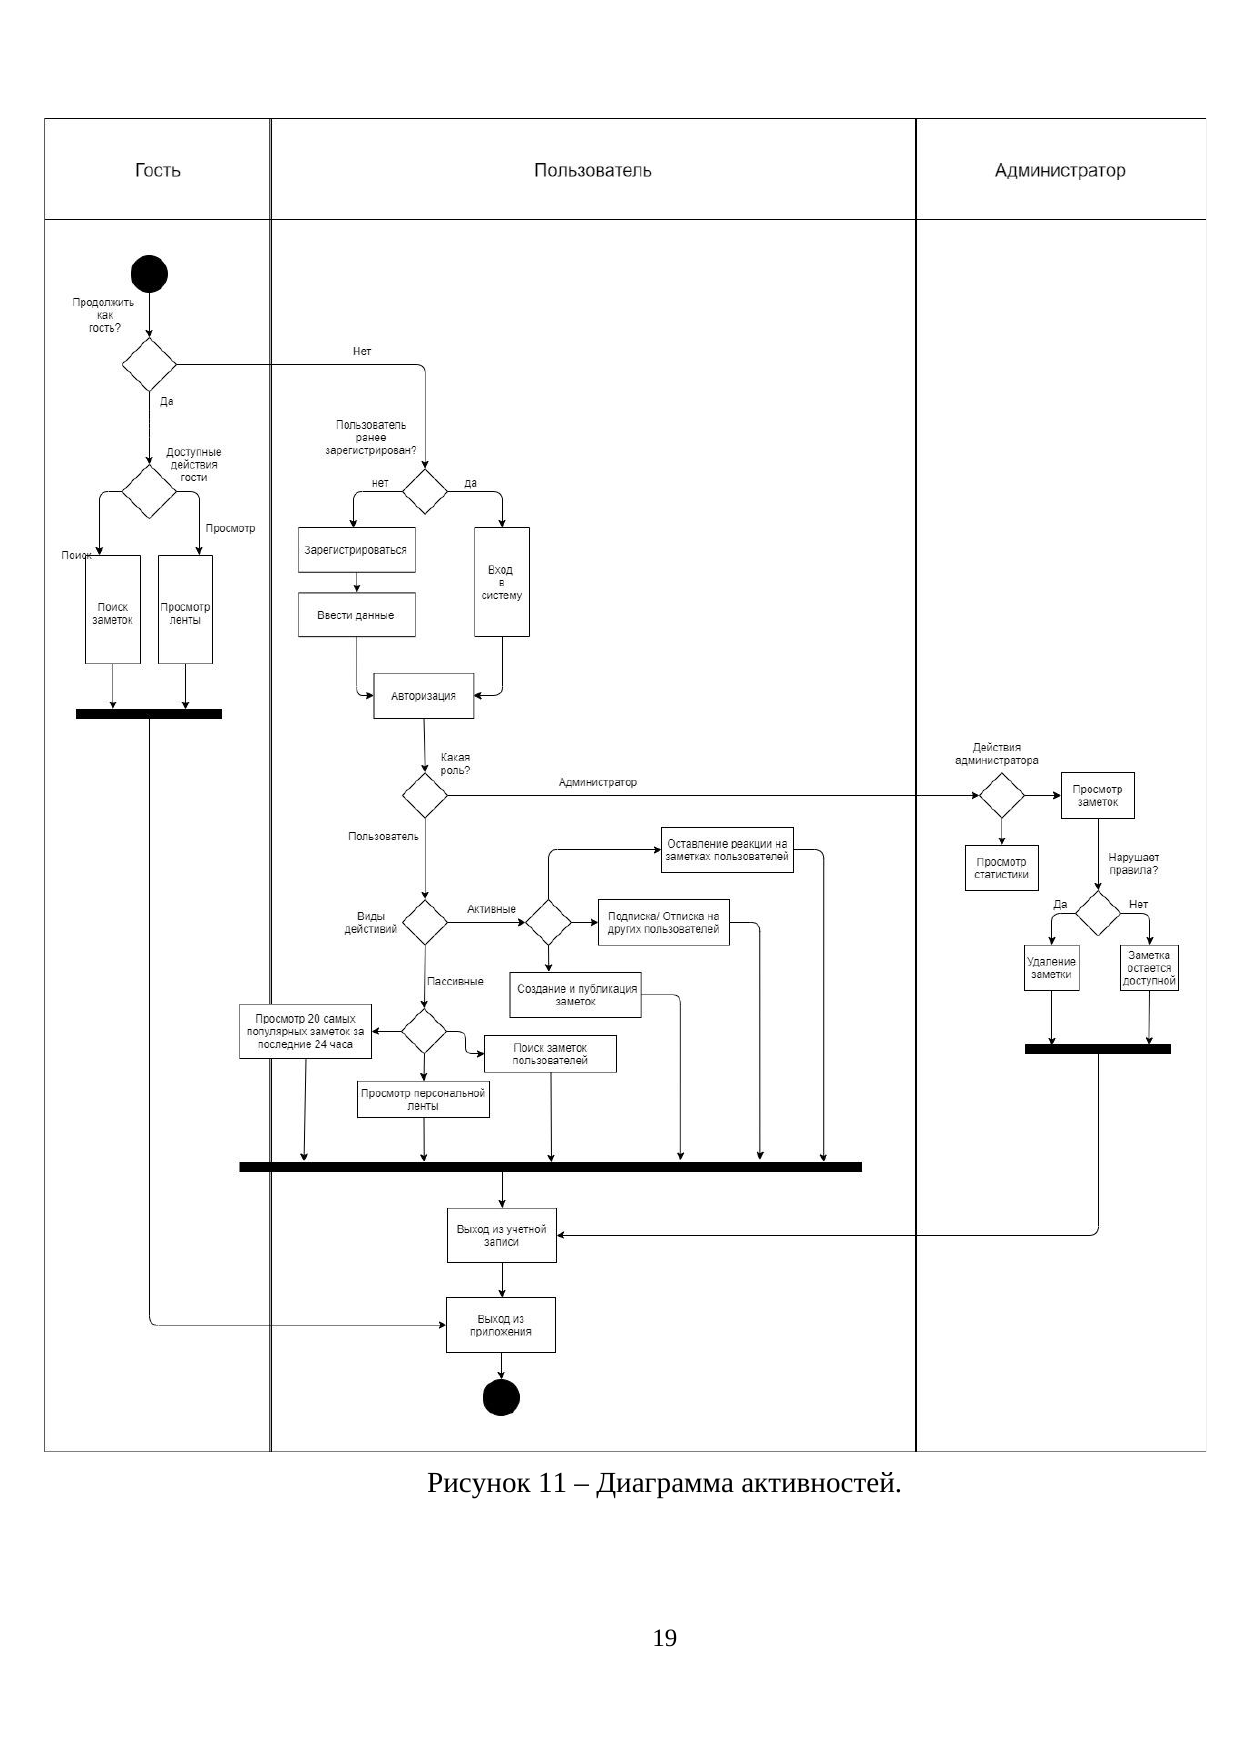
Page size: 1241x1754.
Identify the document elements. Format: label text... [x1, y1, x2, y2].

text Рисунок 11 – Диаграмма активностей. [177, 1466, 1152, 1499]
picture [44, 118, 1207, 1452]
